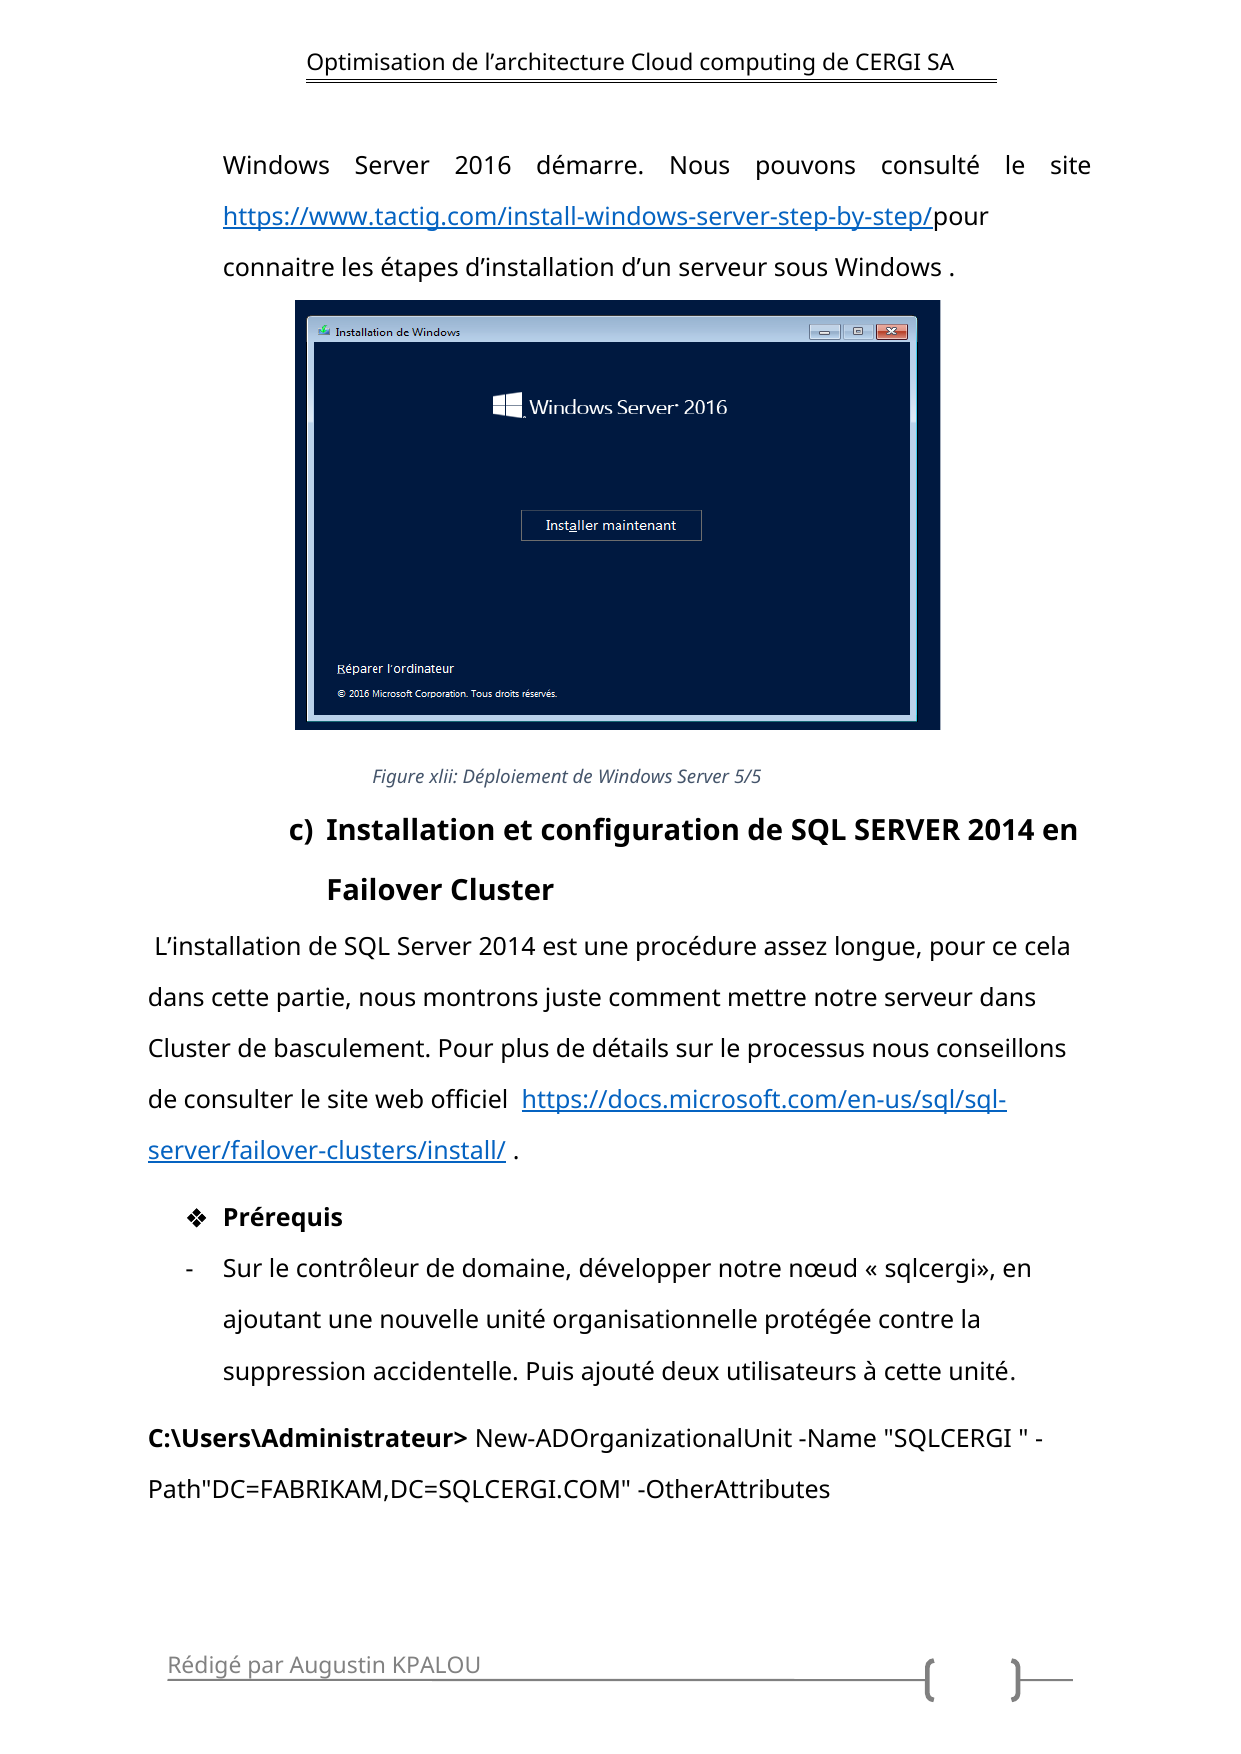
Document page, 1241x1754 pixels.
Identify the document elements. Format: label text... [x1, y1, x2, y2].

text L’installation de SQL Server 2014 est une procédure assez longue, pour ce cela dans cette partie, nous montrons juste comment mettre notre serveur dans Cluster de basculement. Pour plus de détails sur le processus nous conseillons de consulter le site web officiel https://docs.microsoft.com/en-us/sql/sql-server/failover-clusters/install/ . [148, 928, 1093, 1166]
list Prérequis [185, 1200, 1093, 1234]
subtitle Installation et configuration de SQL SERVER 2014 en Failover Cluster [288, 809, 1093, 908]
picture [295, 300, 941, 730]
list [185, 148, 1093, 284]
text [148, 1421, 1093, 1506]
list Sur le contrôleur de domaine, développer notre nœud « sqlcergi», en ajoutant une nouvelle unité organisationnelle protégée contre la suppression accidentelle. Puis ajouté deux utilisateurs à cette unité. [185, 1251, 1093, 1387]
